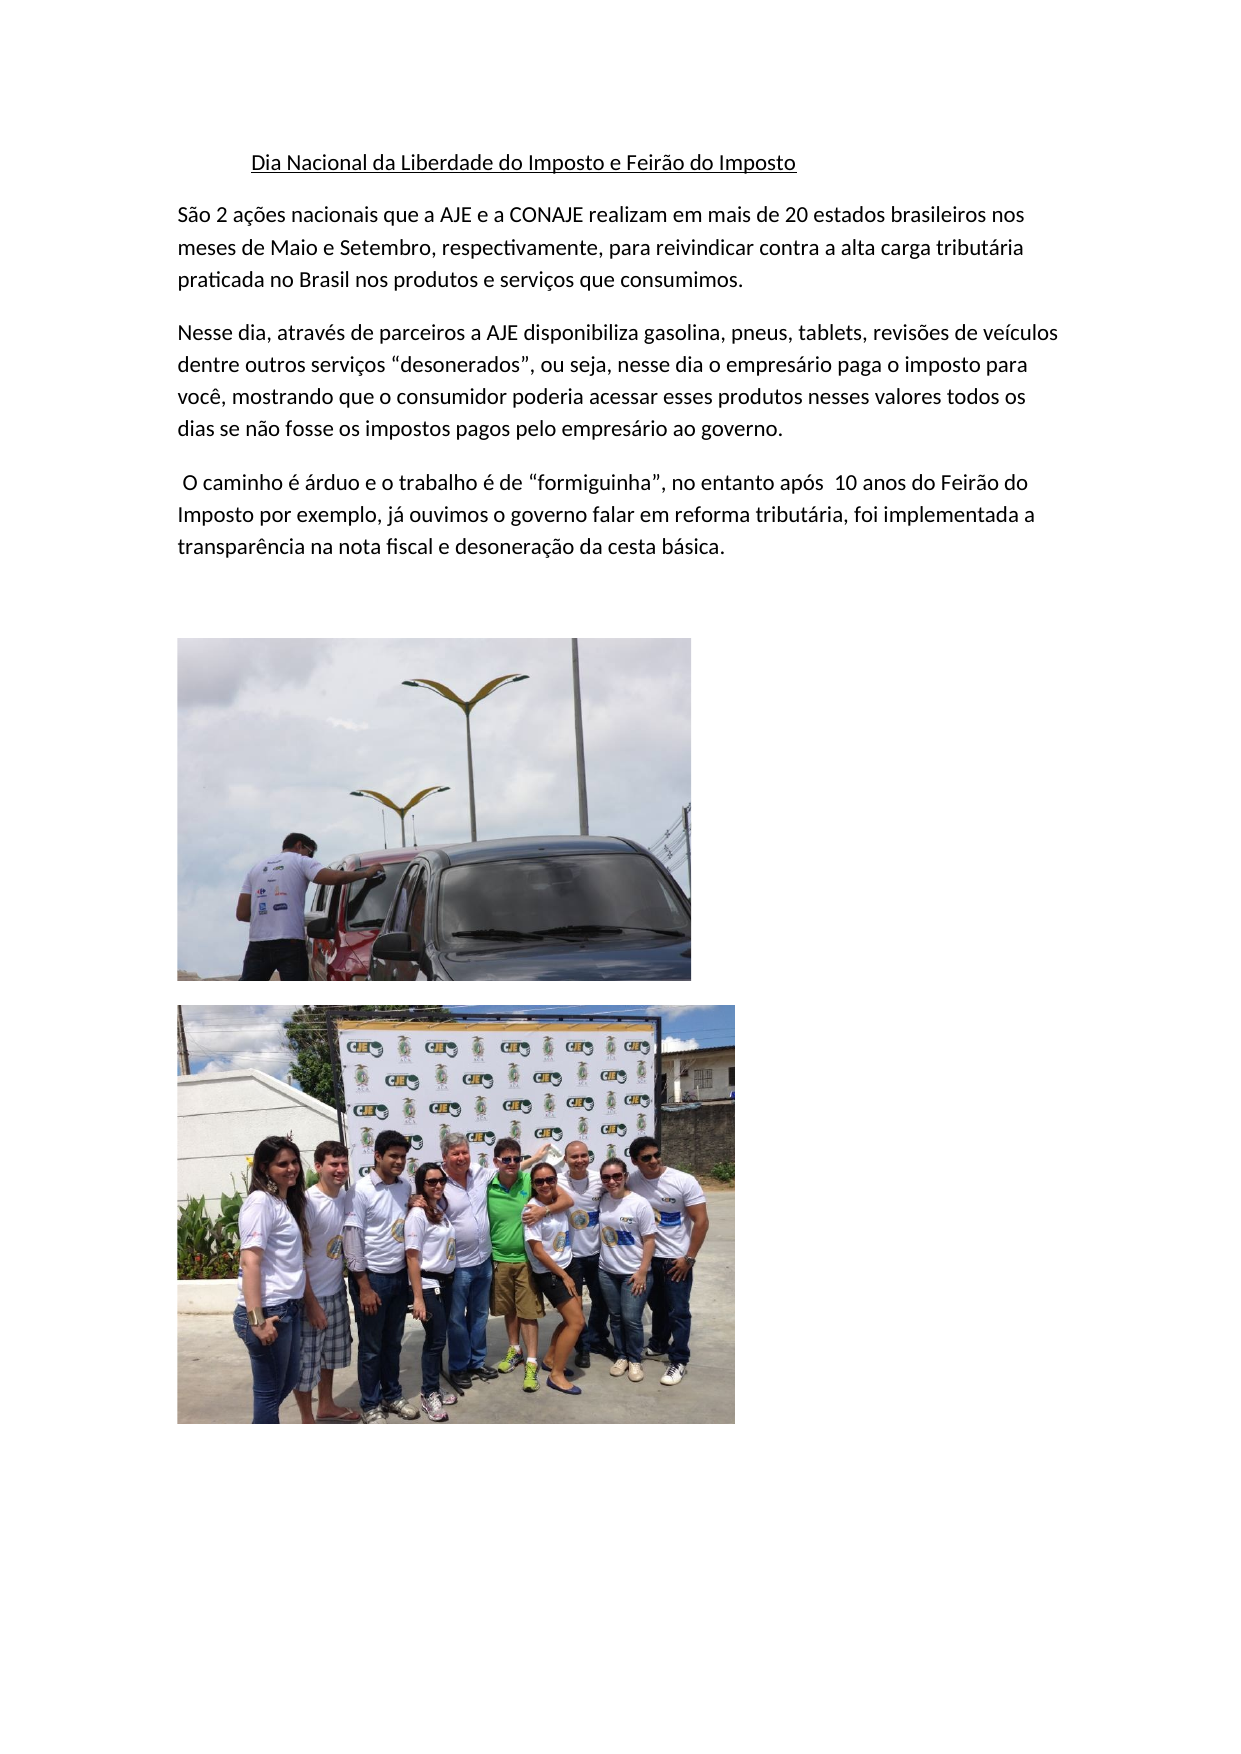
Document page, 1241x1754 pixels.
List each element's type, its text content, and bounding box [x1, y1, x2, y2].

picture [177, 638, 692, 981]
text Nesse dia, através de parceiros a AJE disponibiliza gasolina, pneus, tablets, revisões de veículos dentre outros serviços “desonerados”, ou seja, nesse dia o empresário paga o imposto para você, mostrando que o consumidor poderia acessar esses produtos nesses valores todos os dias se não fosse os impostos pagos pelo empresário ao governo. [177, 318, 1063, 443]
picture [177, 1005, 735, 1424]
text O caminho é árduo e o trabalho é de “formiguinha”, no entanto após 10 anos do Feirão do Imposto por exemplo, já ouvimos o governo falar em reforma tributária, foi implementada a transparência na nota fiscal e desoneração da cesta básica. [177, 468, 1063, 560]
text Dia Nacional da Liberdade do Imposto e Feirão do Imposto [177, 148, 1063, 176]
text São 2 ações nacionais que a AJE e a CONAJE realizam em mais de 20 estados brasileiros nos meses de Maio e Setembro, respectivamente, para reivindicar contra a alta carga tributária praticada no Brasil nos produtos e serviços que consumimos. [177, 201, 1063, 293]
